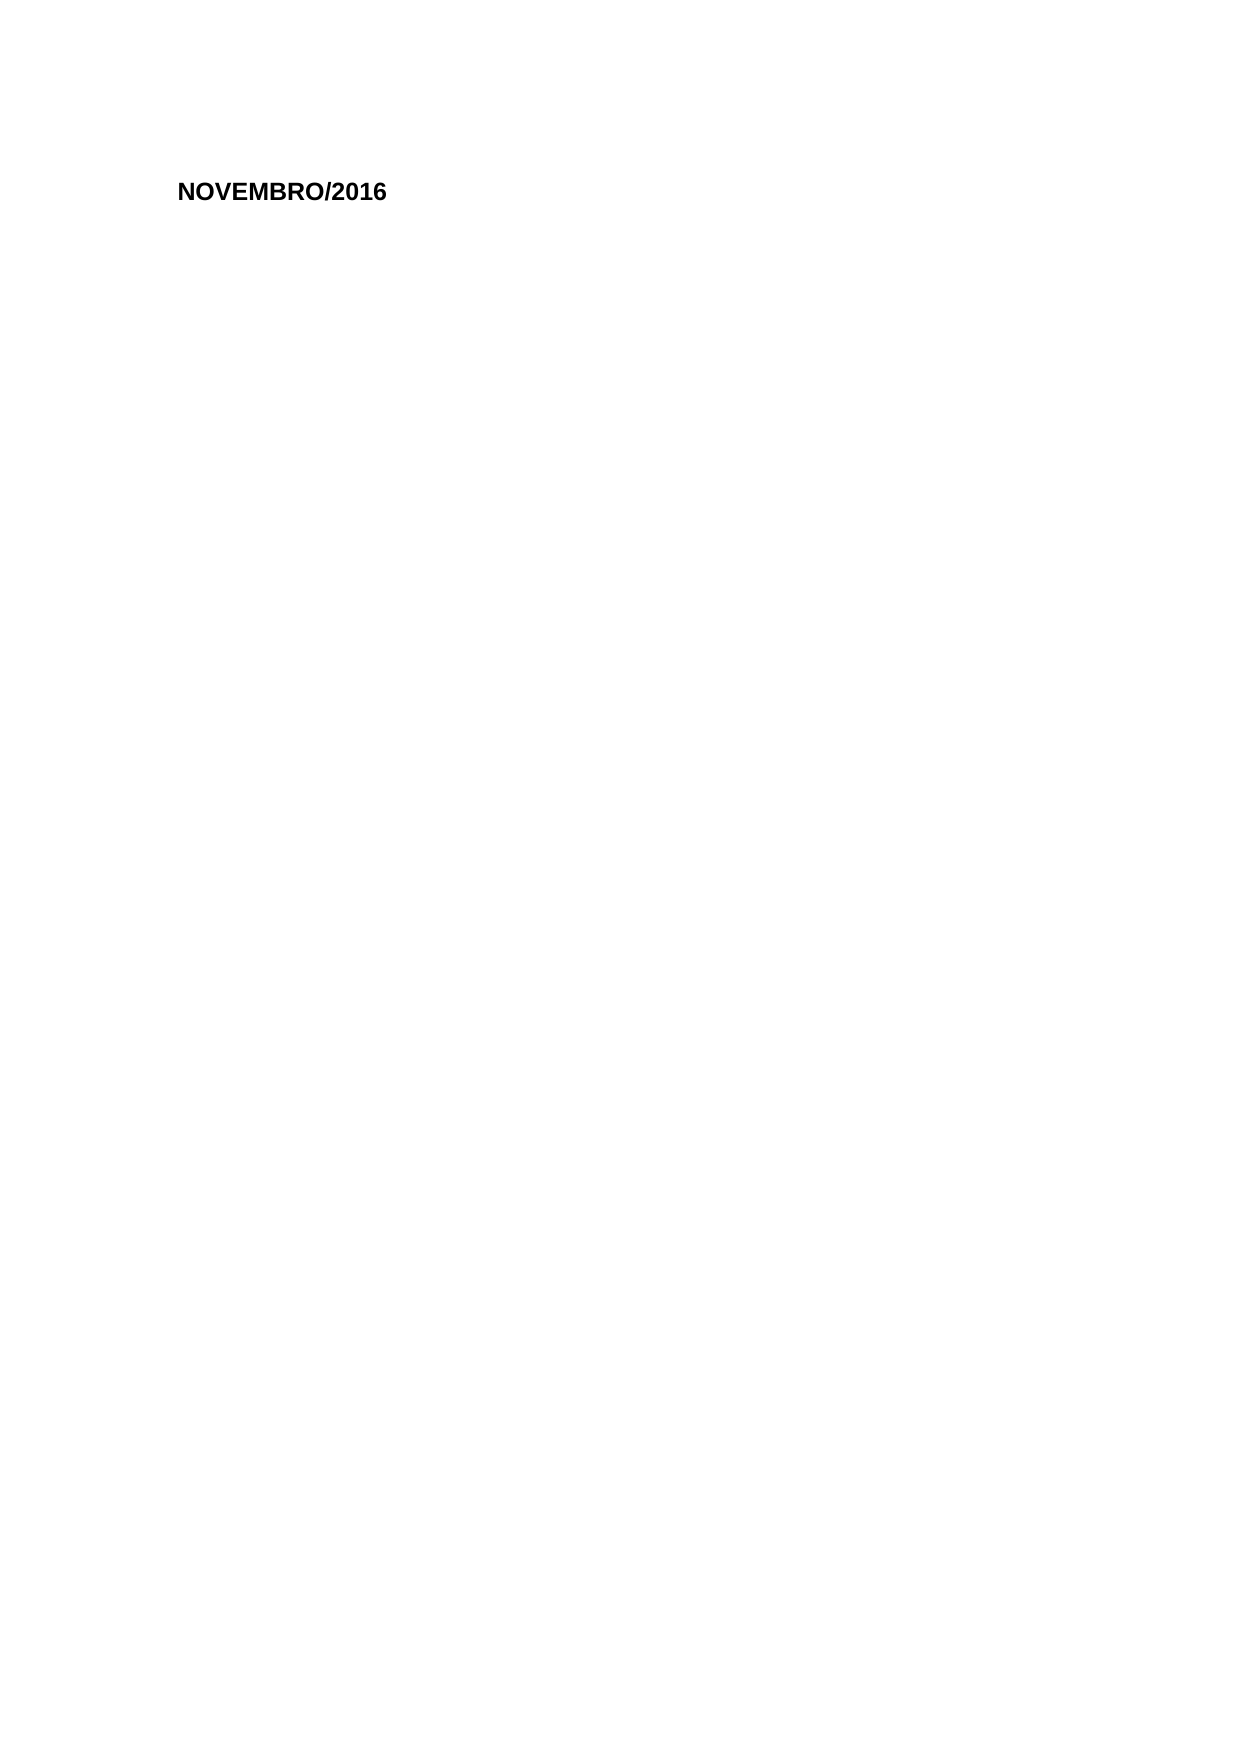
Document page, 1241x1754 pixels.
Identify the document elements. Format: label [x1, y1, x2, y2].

table_cell [166, 177, 1126, 247]
